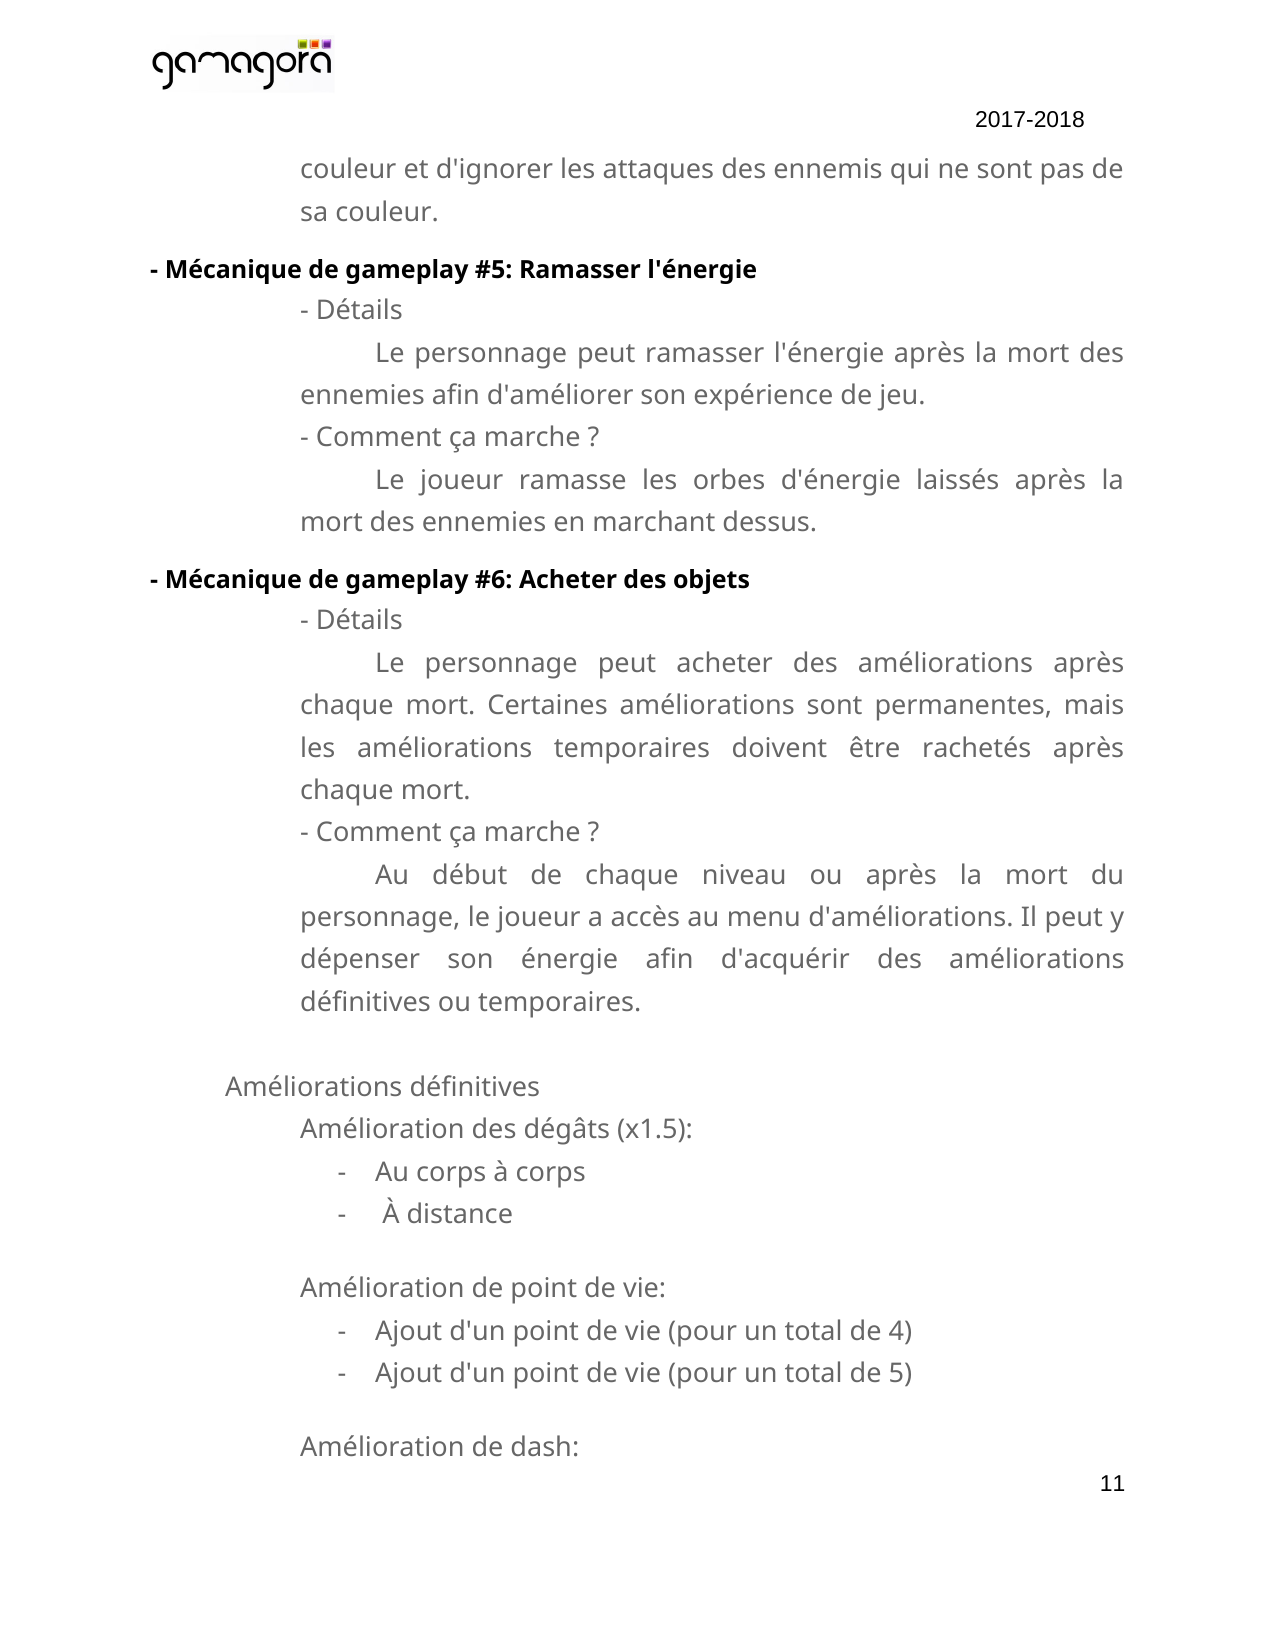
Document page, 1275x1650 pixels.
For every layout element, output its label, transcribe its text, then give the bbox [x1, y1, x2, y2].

text Améliorations définitives [150, 1067, 1125, 1104]
list Ajout d'un point de vie (pour un total de 5) [337, 1353, 1125, 1390]
list À distance [337, 1194, 1125, 1231]
subtitle - Mécanique de gameplay #6: Acheter des objets [150, 562, 1125, 596]
text Amélioration des dégâts (x1.5): [150, 1109, 1125, 1146]
text - Comment ça marche ? [150, 813, 1125, 850]
list Ajout d'un point de vie (pour un total de 4) [337, 1311, 1125, 1348]
text Le joueur ramasse les orbes d'énergie laissés après la mort des ennemies en marchant dessus. [300, 460, 1125, 539]
text - Détails [150, 291, 1125, 327]
subtitle - Mécanique de gameplay #5: Ramasser l'énergie [150, 251, 1125, 286]
text Au début de chaque niveau ou après la mort du personnage, le joueur a accès au menu d'améliorations. Il peut y dépenser son énergie afin d'acquérir des améliorations définitives ou temporaires. [300, 855, 1125, 1019]
text - Comment ça marche ? [150, 418, 1125, 455]
list Au corps à corps [337, 1152, 1125, 1189]
text Le personnage peut ramasser l'énergie après la mort des ennemies afin d'améliorer son expérience de jeu. [300, 333, 1125, 412]
text Amélioration de point de vie: [150, 1269, 1125, 1306]
text - Détails [150, 601, 1125, 638]
text Amélioration de dash: [150, 1428, 1125, 1464]
text Le personnage peut acheter des améliorations après chaque mort. Certaines améliorations sont permanentes, mais les améliorations temporaires doivent être rachetés après chaque mort. [300, 643, 1125, 807]
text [300, 150, 1125, 229]
picture [150, 0, 336, 128]
